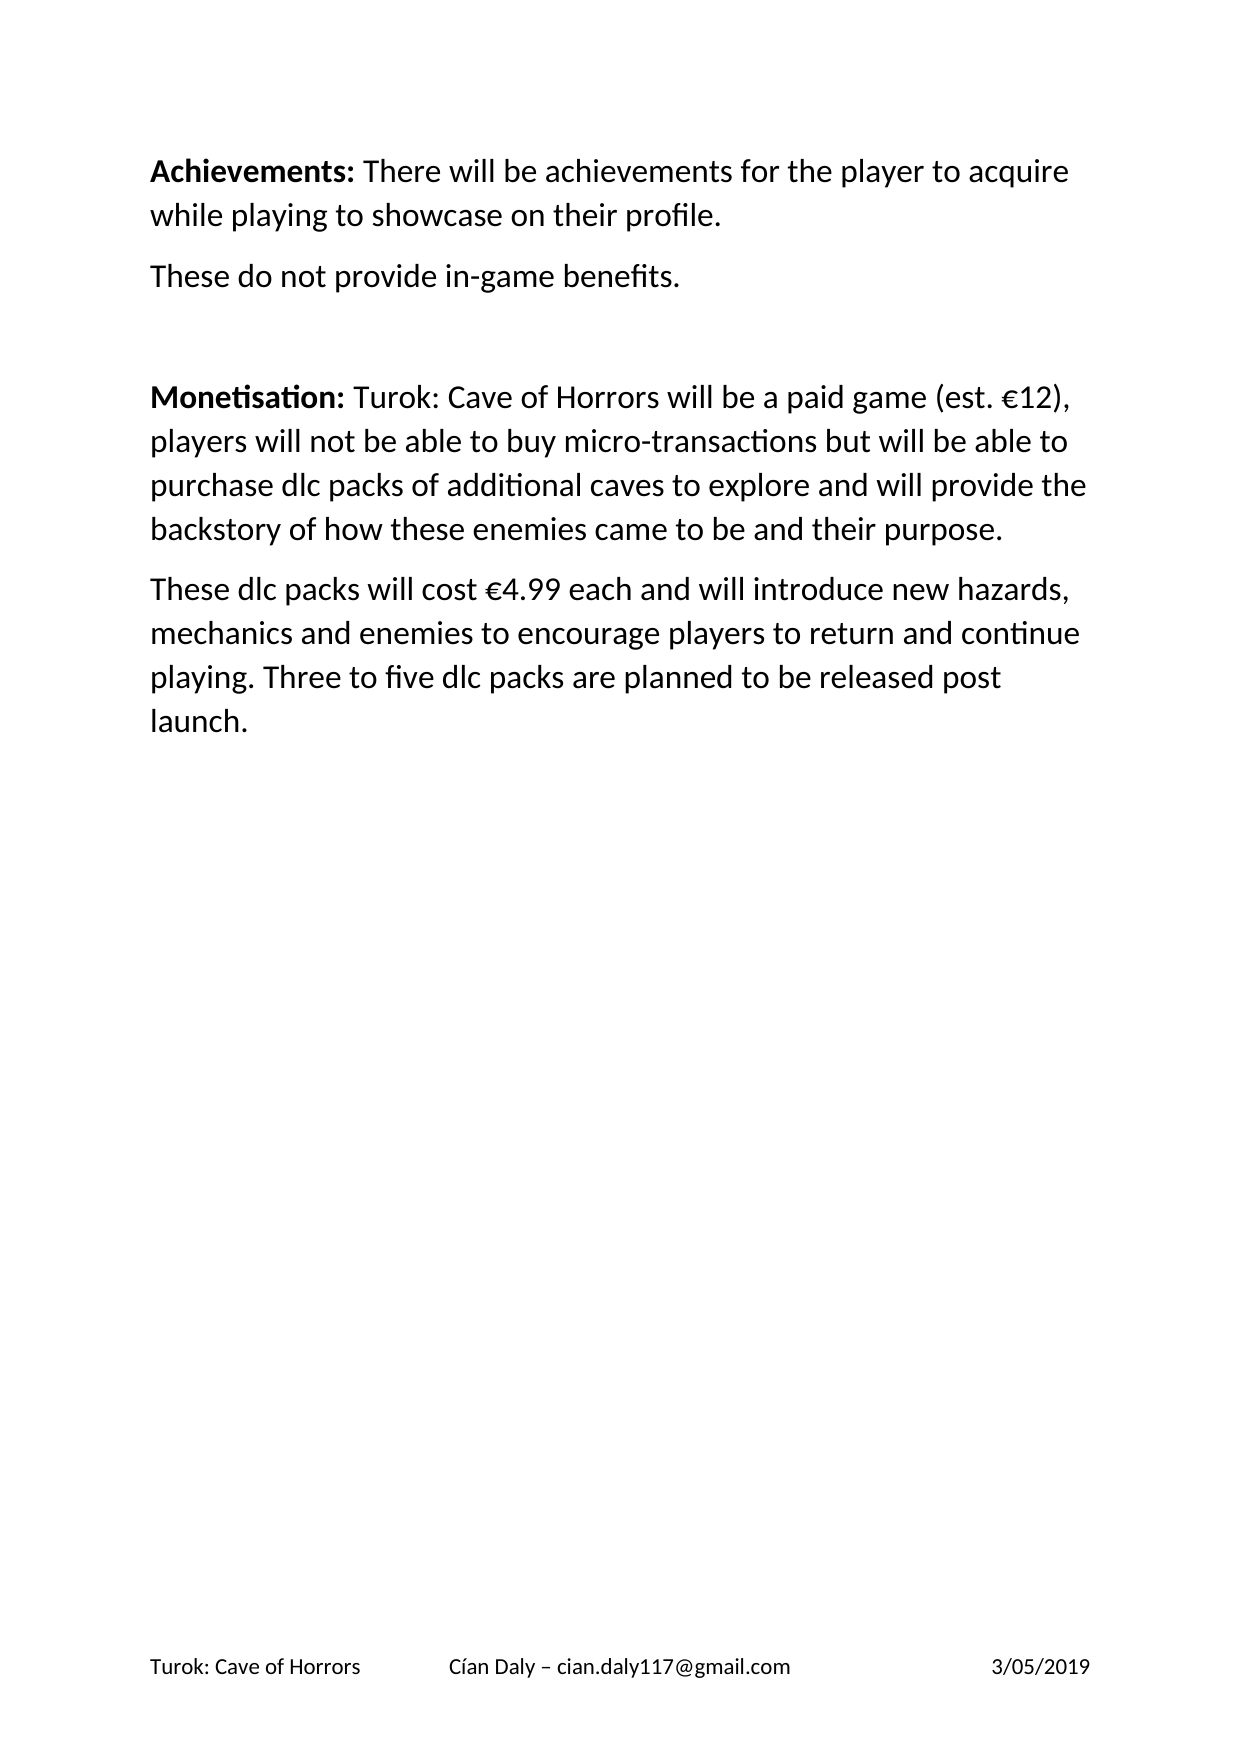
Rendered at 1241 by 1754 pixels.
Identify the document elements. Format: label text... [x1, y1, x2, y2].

text These dlc packs will cost €4.99 each and will introduce new hazards, mechanics and enemies to encourage players to return and continue playing. Three to five dlc packs are planned to be released post launch. [150, 568, 1090, 741]
text Achievements: There will be achievements for the player to acquire while playing to showcase on their profile. [150, 150, 1090, 235]
text These do not provide in-game benefits. [150, 254, 1090, 295]
text Monetisation: Turok: Cave of Horrors will be a paid game (est. €12), players will not be able to buy micro-transactions but will be able to purchase dlc packs of additional caves to explore and will provide the backstory of how these enemies came to be and their purpose. [150, 376, 1090, 548]
